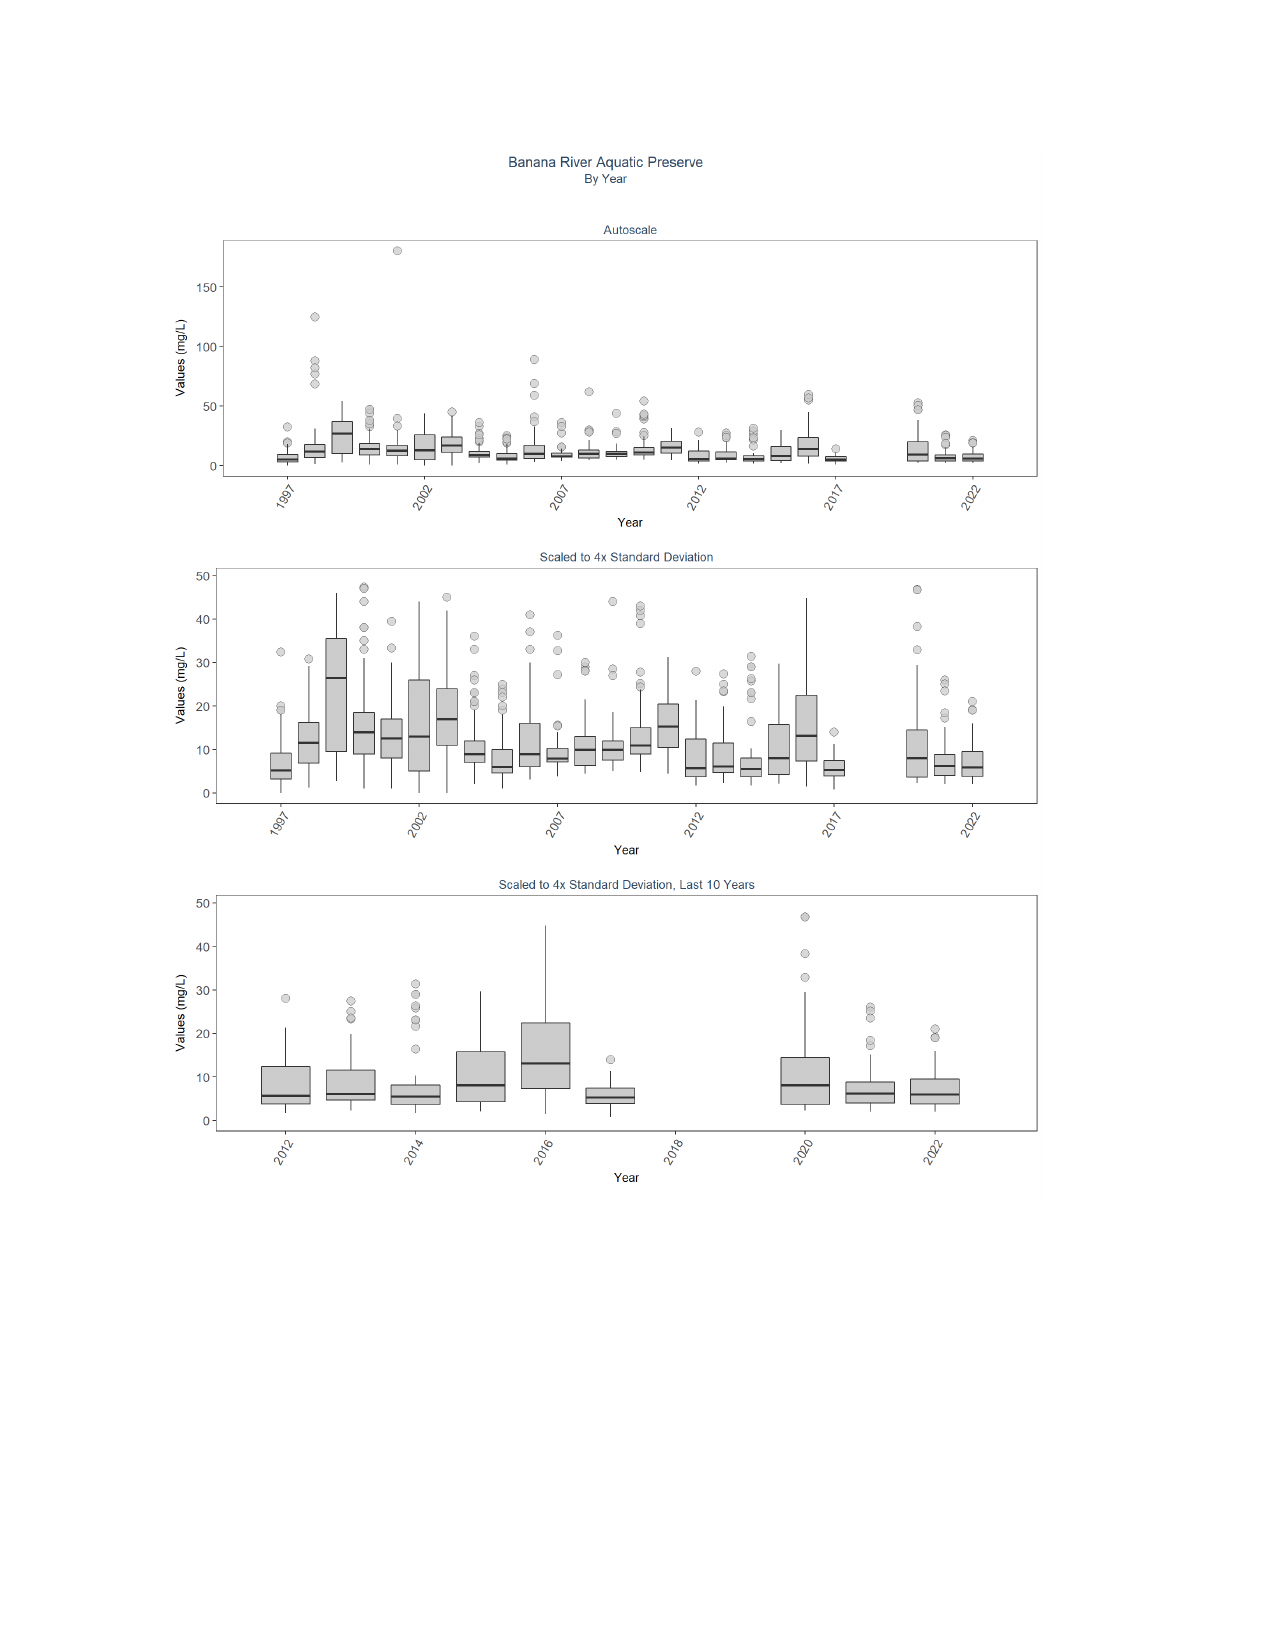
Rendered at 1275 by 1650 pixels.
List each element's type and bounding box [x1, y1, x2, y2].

picture [168, 150, 1044, 1200]
